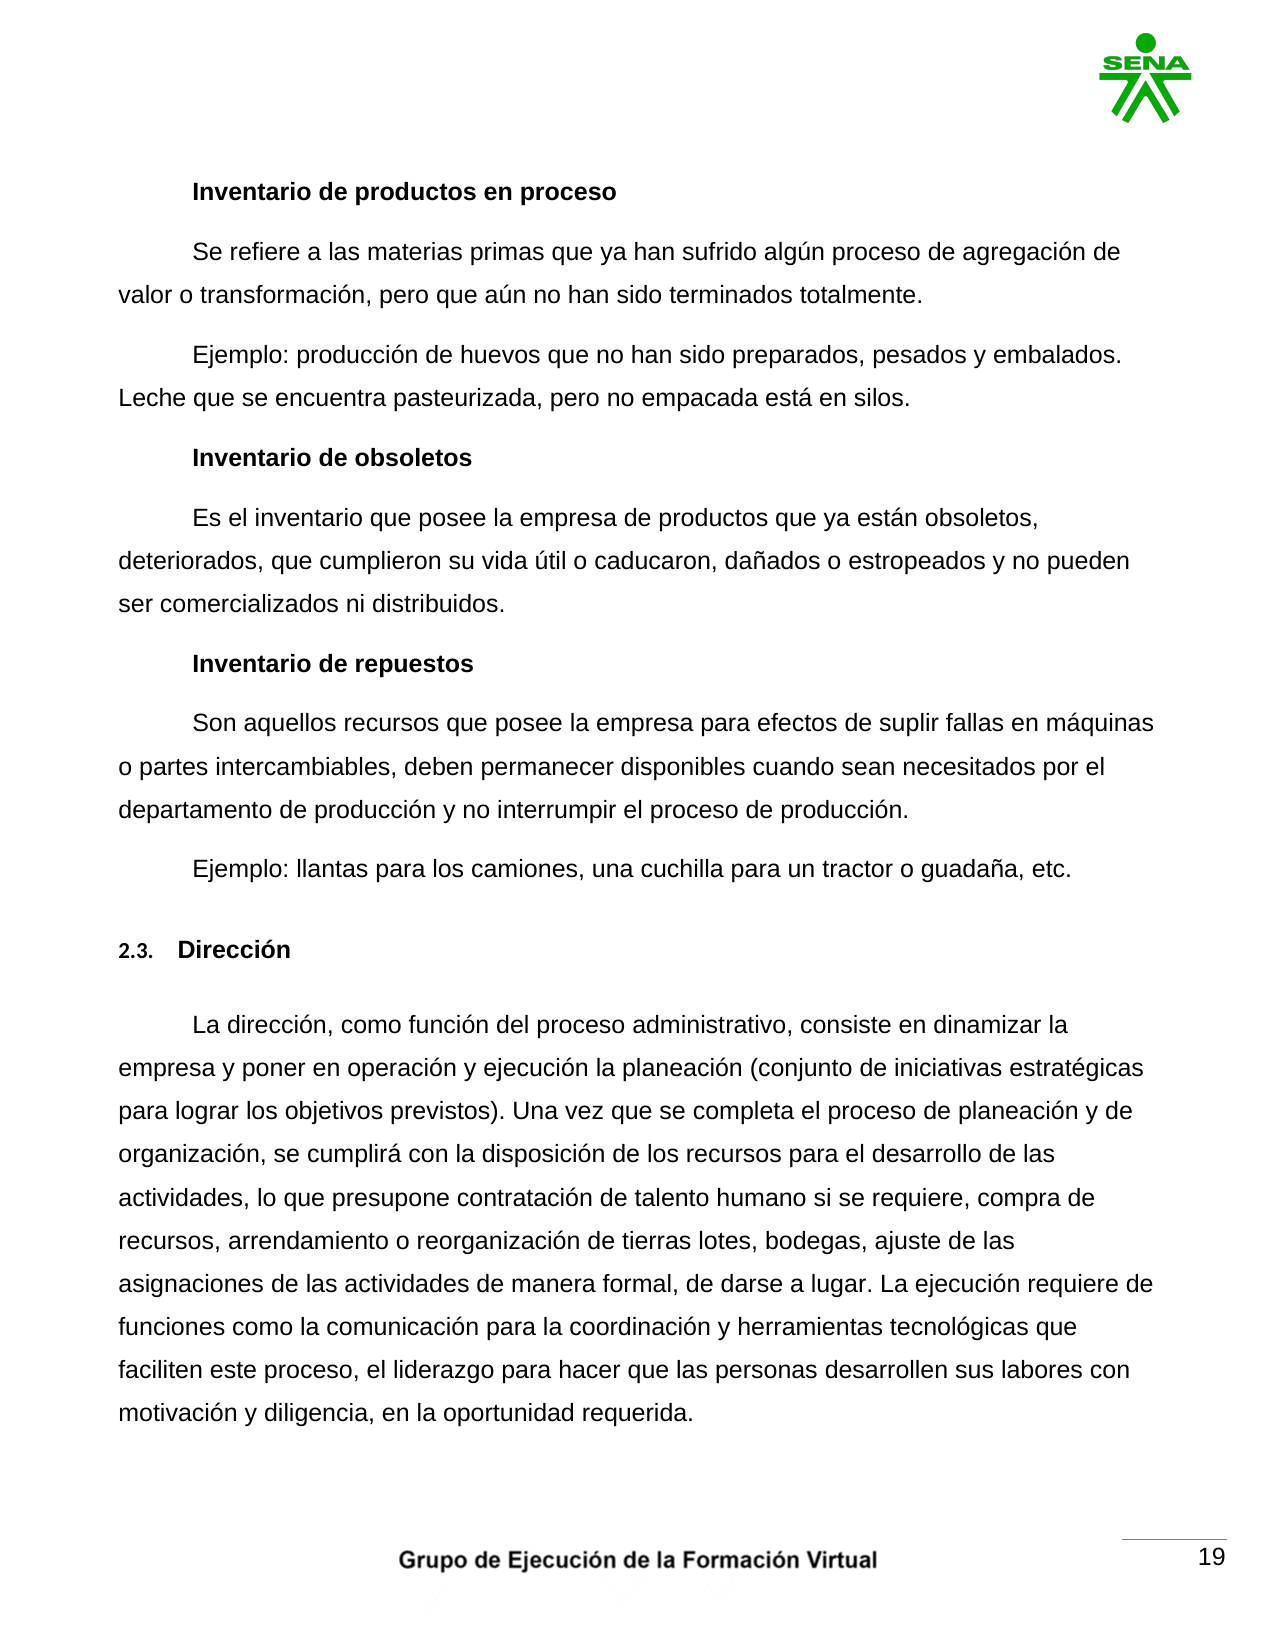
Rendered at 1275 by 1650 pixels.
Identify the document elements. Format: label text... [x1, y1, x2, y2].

text Se refiere a las materias primas que ya han sufrido algún proceso de agregación de valor o transformación, pero que aún no han sido terminados totalmente. [118, 237, 1157, 309]
picture [1099, 33, 1192, 123]
text La dirección, como función del proceso administrativo, consiste en dinamizar la empresa y poner en operación y ejecución la planeación (conjunto de iniciativas estratégicas para lograr los objetivos previstos). Una vez que se completa el proceso de planeación y de organización, se cumplirá con la disposición de los recursos para el desarrollo de las actividades, lo que presupone contratación de talento humano si se requiere, compra de recursos, arrendamiento o reorganización de tierras lotes, bodegas, ajuste de las asignaciones de las actividades de manera formal, de darse a lugar. La ejecución requiere de funciones como la comunicación para la coordinación y herramientas tecnológicas que faciliten este proceso, el liderazgo para hacer que las personas desarrollen sus labores con motivación y diligencia, en la oportunidad requerida. [118, 1010, 1157, 1427]
subtitle Dirección [118, 935, 1157, 964]
text Inventario de productos en proceso [118, 177, 1157, 206]
text Inventario de repuestos [118, 649, 1157, 677]
text Ejemplo: llantas para los camiones, una cuchilla para un tractor o guadaña, etc. [118, 854, 1157, 883]
picture [0, 1500, 1275, 1611]
text Es el inventario que posee la empresa de productos que ya están obsoletos, deteriorados, que cumplieron su vida útil o caducaron, dañados o estropeados y no pueden ser comercializados ni distribuidos. [118, 503, 1157, 618]
text Ejemplo: producción de huevos que no han sido preparados, pesados y embalados. Leche que se encuentra pasteurizada, pero no empacada está en silos. [118, 340, 1157, 412]
text Inventario de obsoletos [118, 443, 1157, 472]
text Son aquellos recursos que posee la empresa para efectos de suplir fallas en máquinas o partes intercambiables, deben permanecer disponibles cuando sean necesitados por el departamento de producción y no interrumpir el proceso de producción. [118, 708, 1157, 823]
